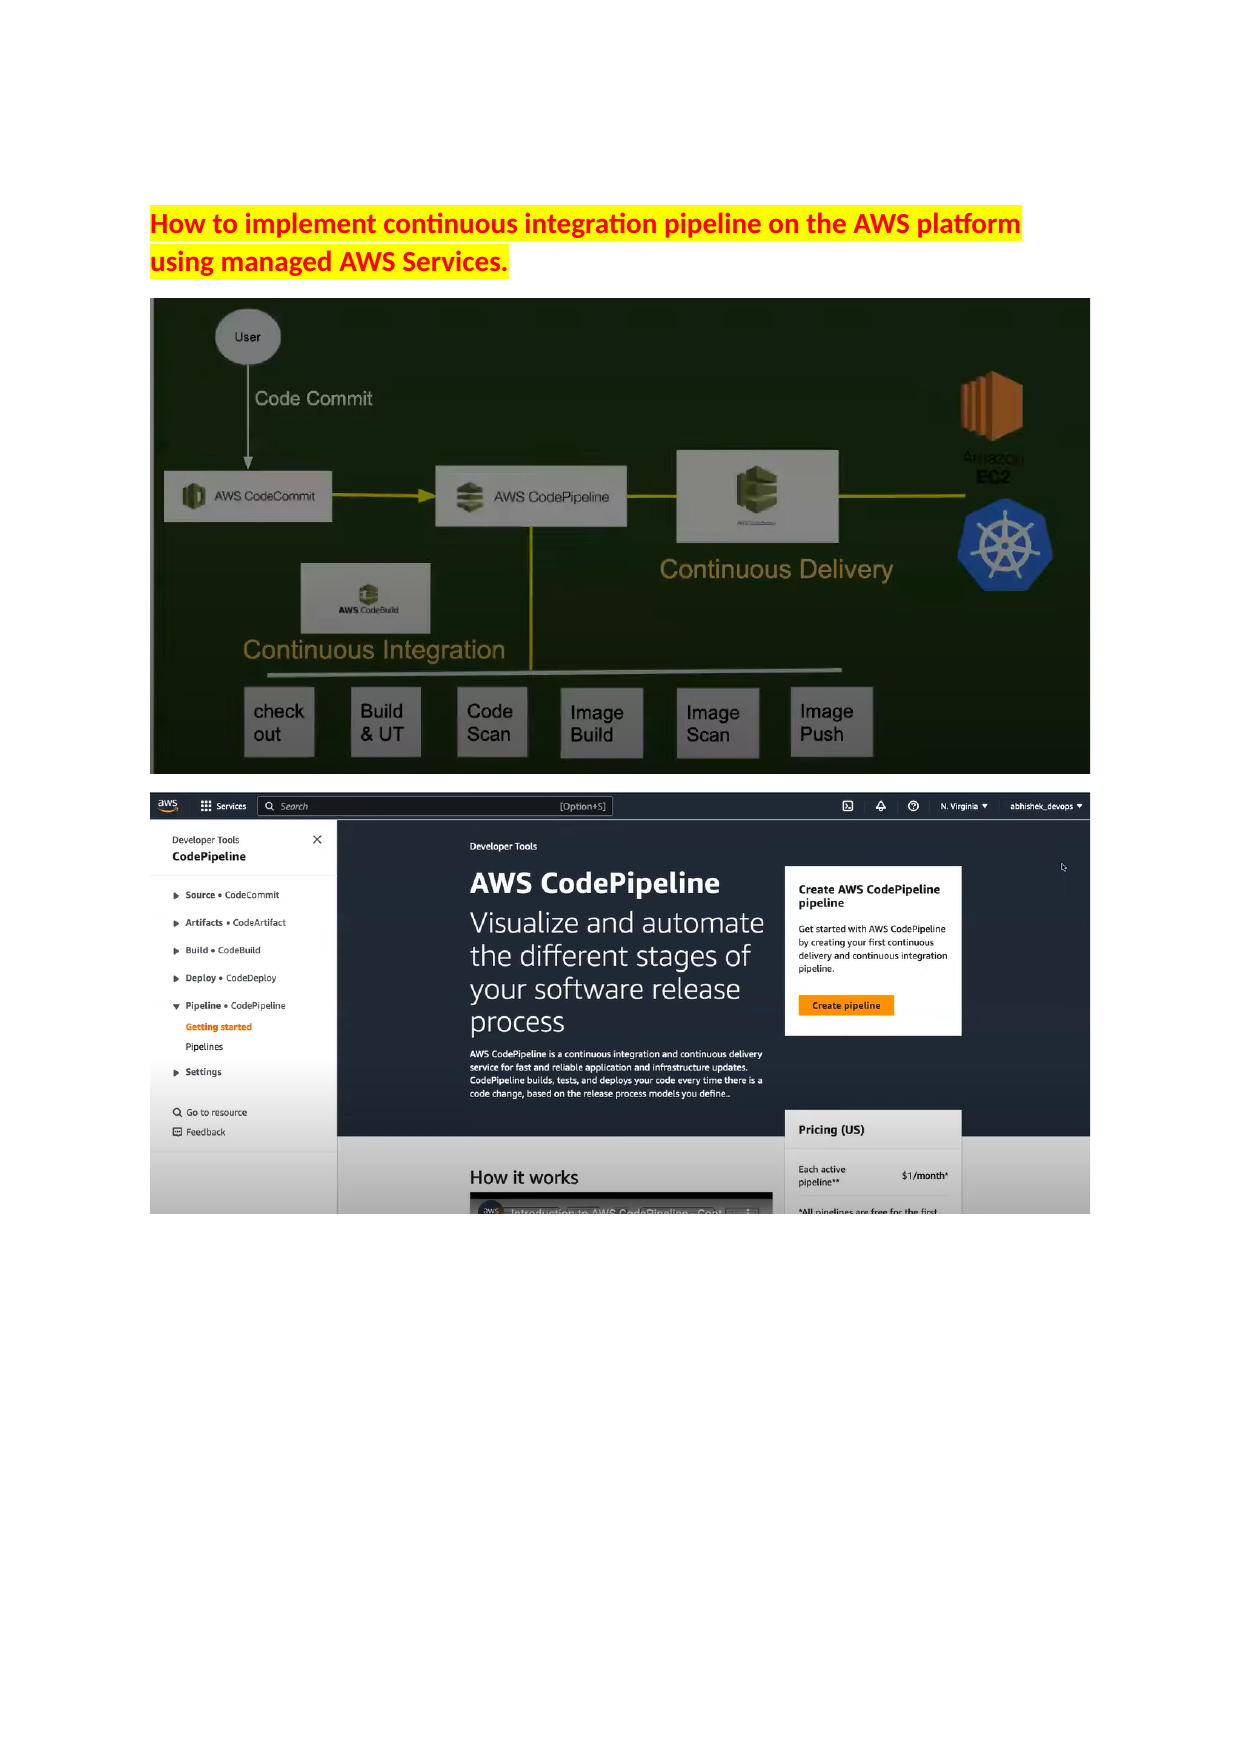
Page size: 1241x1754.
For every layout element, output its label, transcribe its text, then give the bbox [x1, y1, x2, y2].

picture [150, 298, 1091, 774]
text How to implement continuous integration pipeline on the AWS platform using managed AWS Services. [150, 205, 1090, 279]
picture [150, 792, 1091, 1214]
